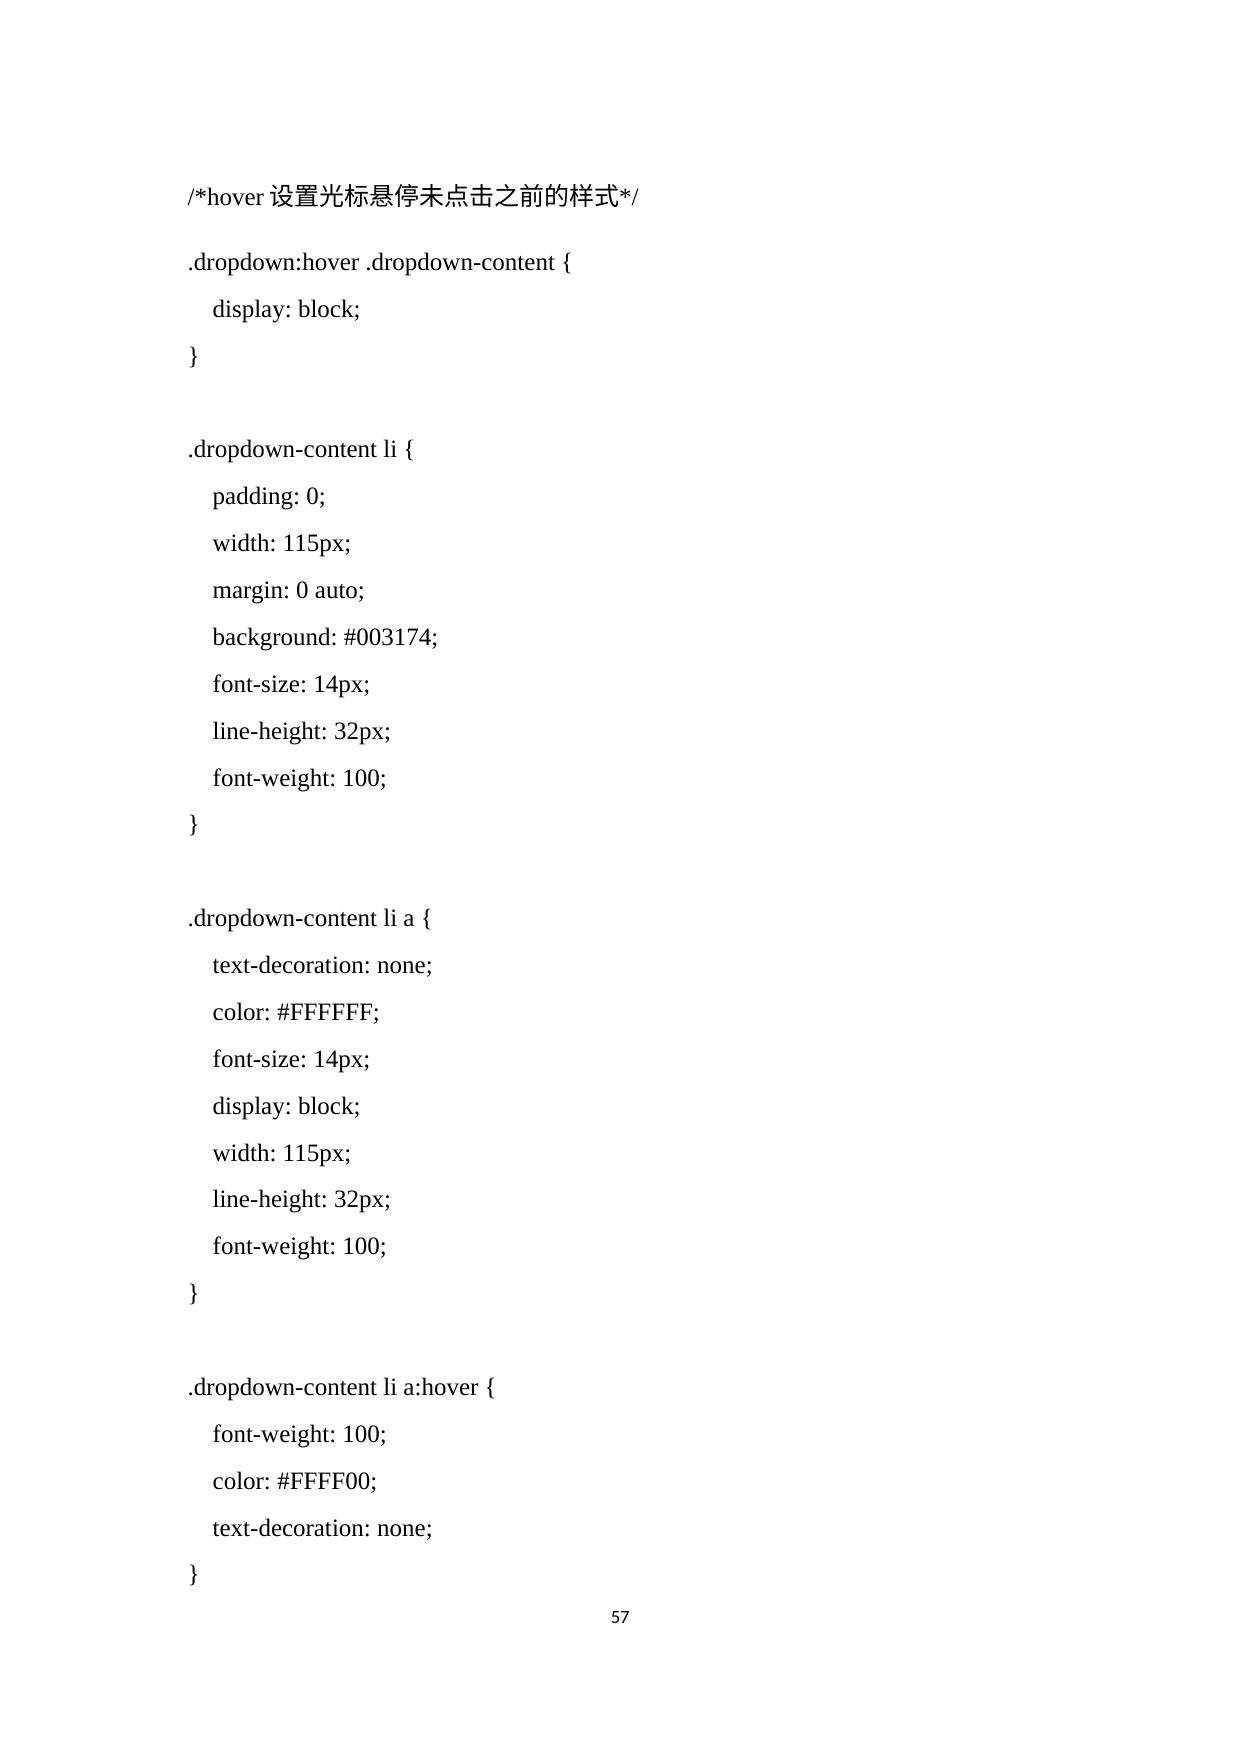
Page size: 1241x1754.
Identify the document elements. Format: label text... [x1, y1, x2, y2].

text } [187, 1558, 1053, 1590]
text display: block; [187, 1089, 1053, 1121]
text width: 115px; [187, 1136, 1053, 1168]
text font-size: 14px; [187, 667, 1053, 699]
text } [187, 339, 1053, 371]
text font-size: 14px; [187, 1042, 1053, 1074]
text .dropdown-content li a:hover { [187, 1370, 1053, 1403]
text font-weight: 100; [187, 1229, 1053, 1262]
text color: #FFFF00; [187, 1464, 1053, 1496]
text background: #003174; [187, 620, 1053, 653]
text .dropdown-content li { [187, 433, 1053, 465]
text margin: 0 auto; [187, 573, 1053, 606]
text .dropdown:hover .dropdown-content { [187, 245, 1053, 278]
text width: 115px; [187, 526, 1053, 559]
text color: #FFFFFF; [187, 995, 1053, 1028]
text text-decoration: none; [187, 948, 1053, 981]
text } [187, 808, 1053, 840]
text /*hover设置光标悬停未点击之前的样式*/ [187, 162, 1053, 227]
text line-height: 32px; [187, 714, 1053, 746]
text } [187, 1276, 1053, 1309]
text padding: 0; [187, 479, 1053, 512]
text font-weight: 100; [187, 1417, 1053, 1449]
text .dropdown-content li a { [187, 901, 1053, 934]
text text-decoration: none; [187, 1511, 1053, 1543]
text display: block; [187, 292, 1053, 324]
text font-weight: 100; [187, 761, 1053, 793]
text line-height: 32px; [187, 1183, 1053, 1215]
